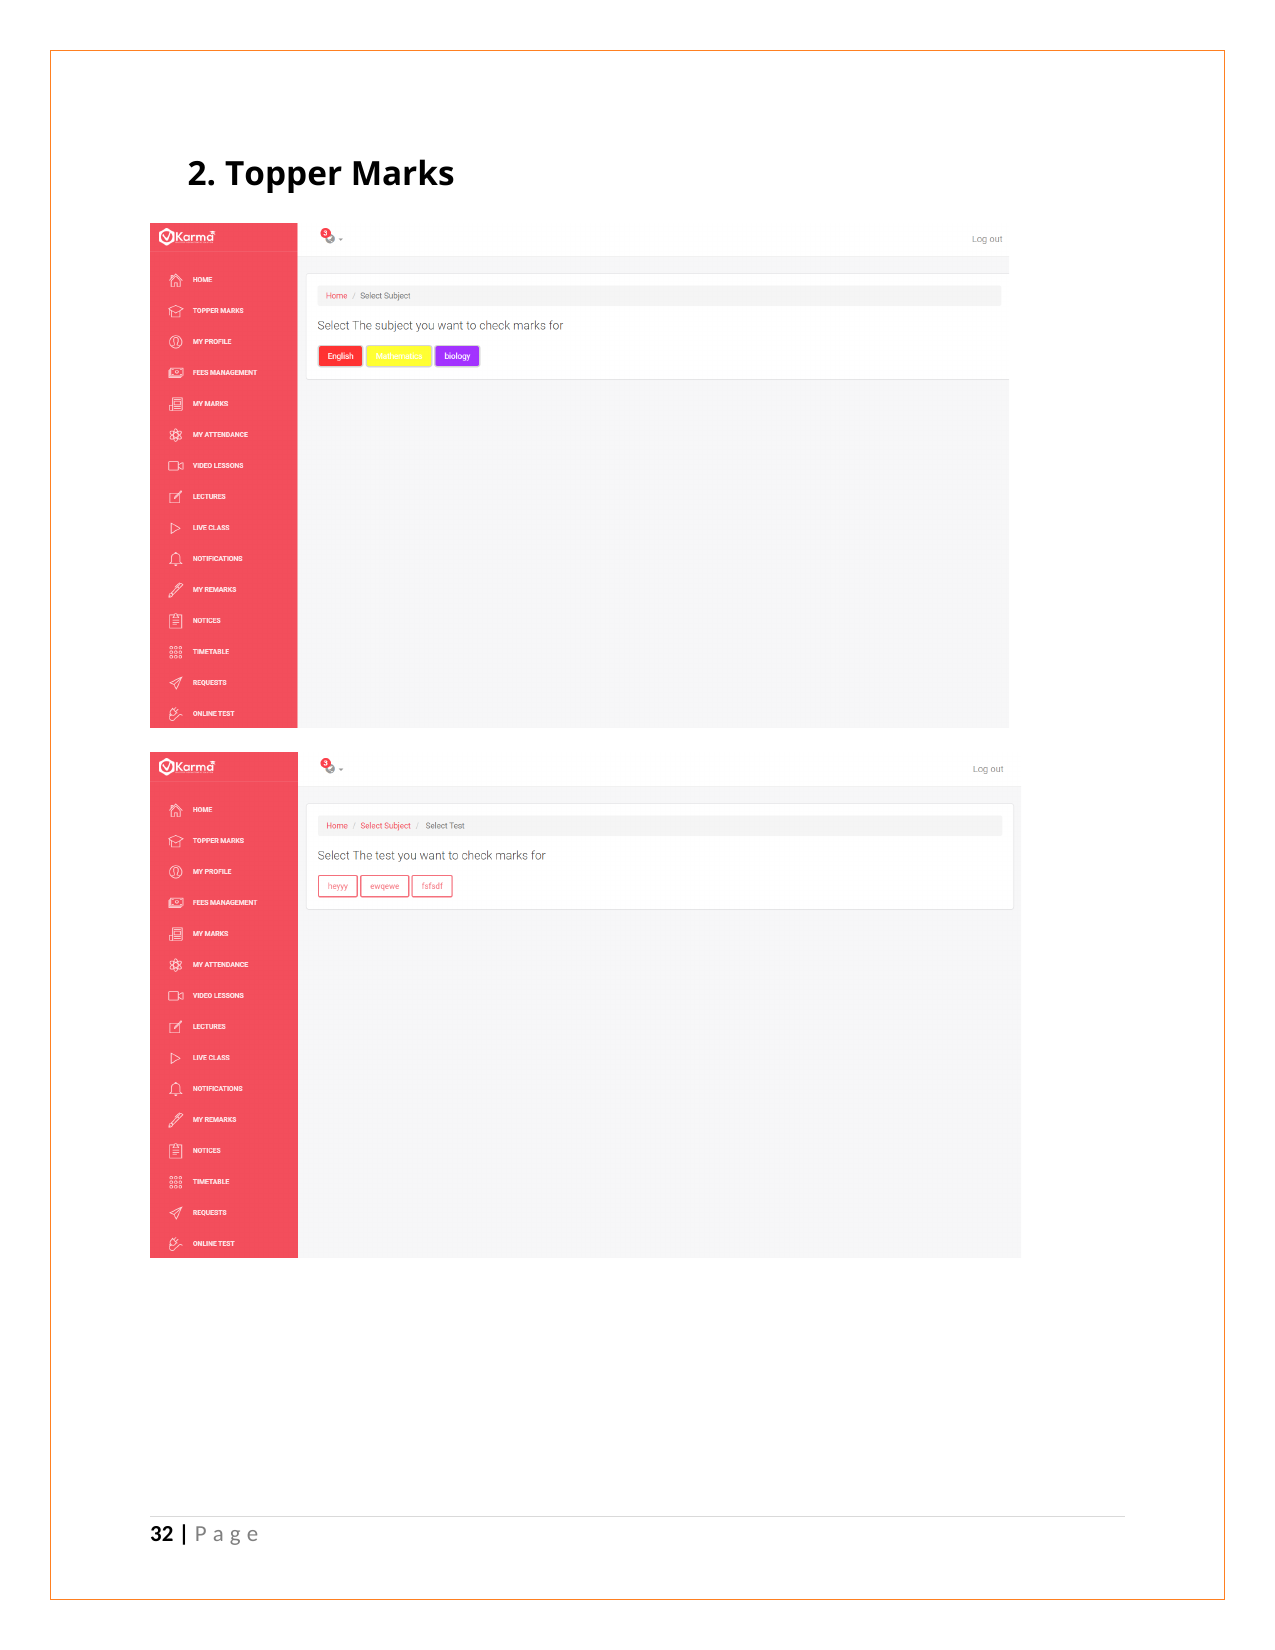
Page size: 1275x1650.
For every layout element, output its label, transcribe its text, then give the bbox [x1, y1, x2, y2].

list Topper Marks [187, 150, 1125, 195]
picture [150, 223, 1010, 728]
picture [150, 752, 1022, 1258]
